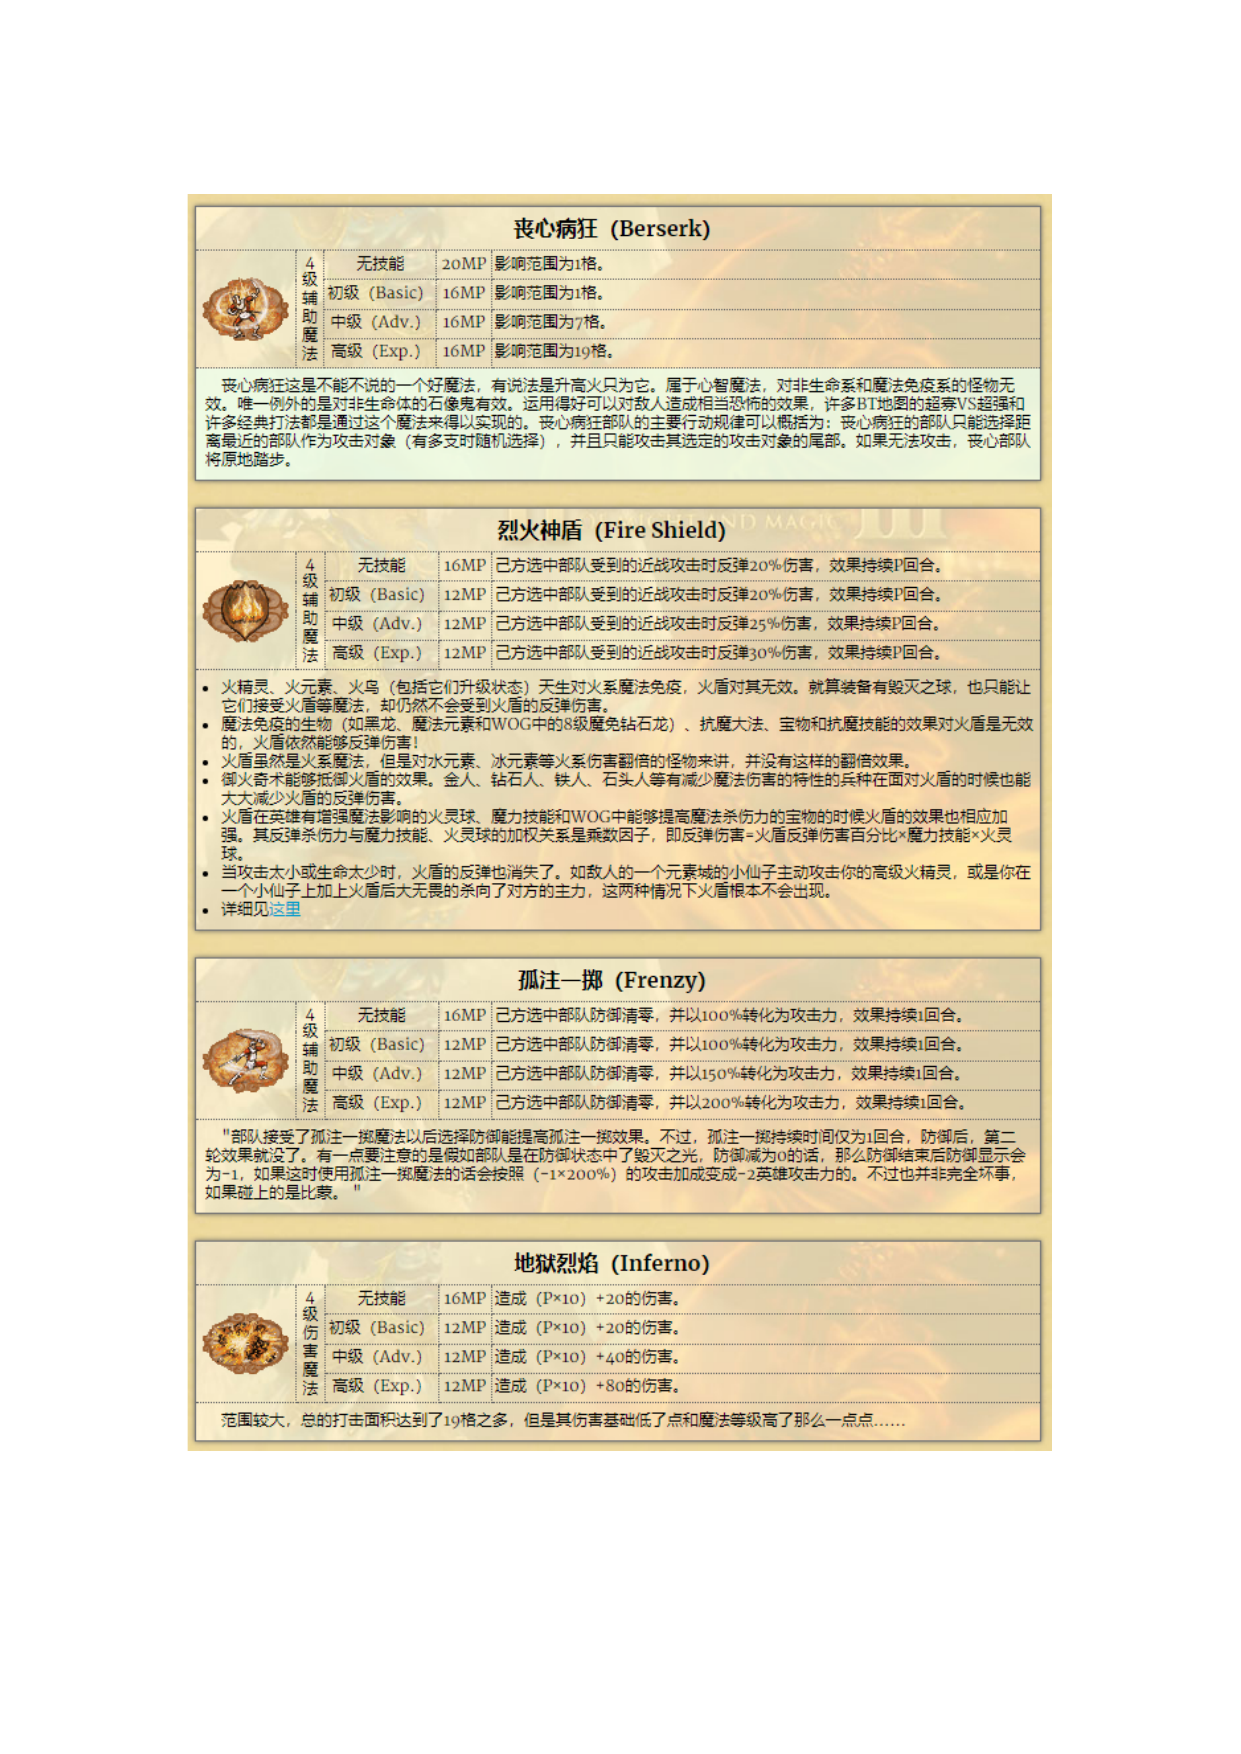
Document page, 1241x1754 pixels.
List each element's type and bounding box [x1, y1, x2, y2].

picture [187, 194, 1052, 1451]
